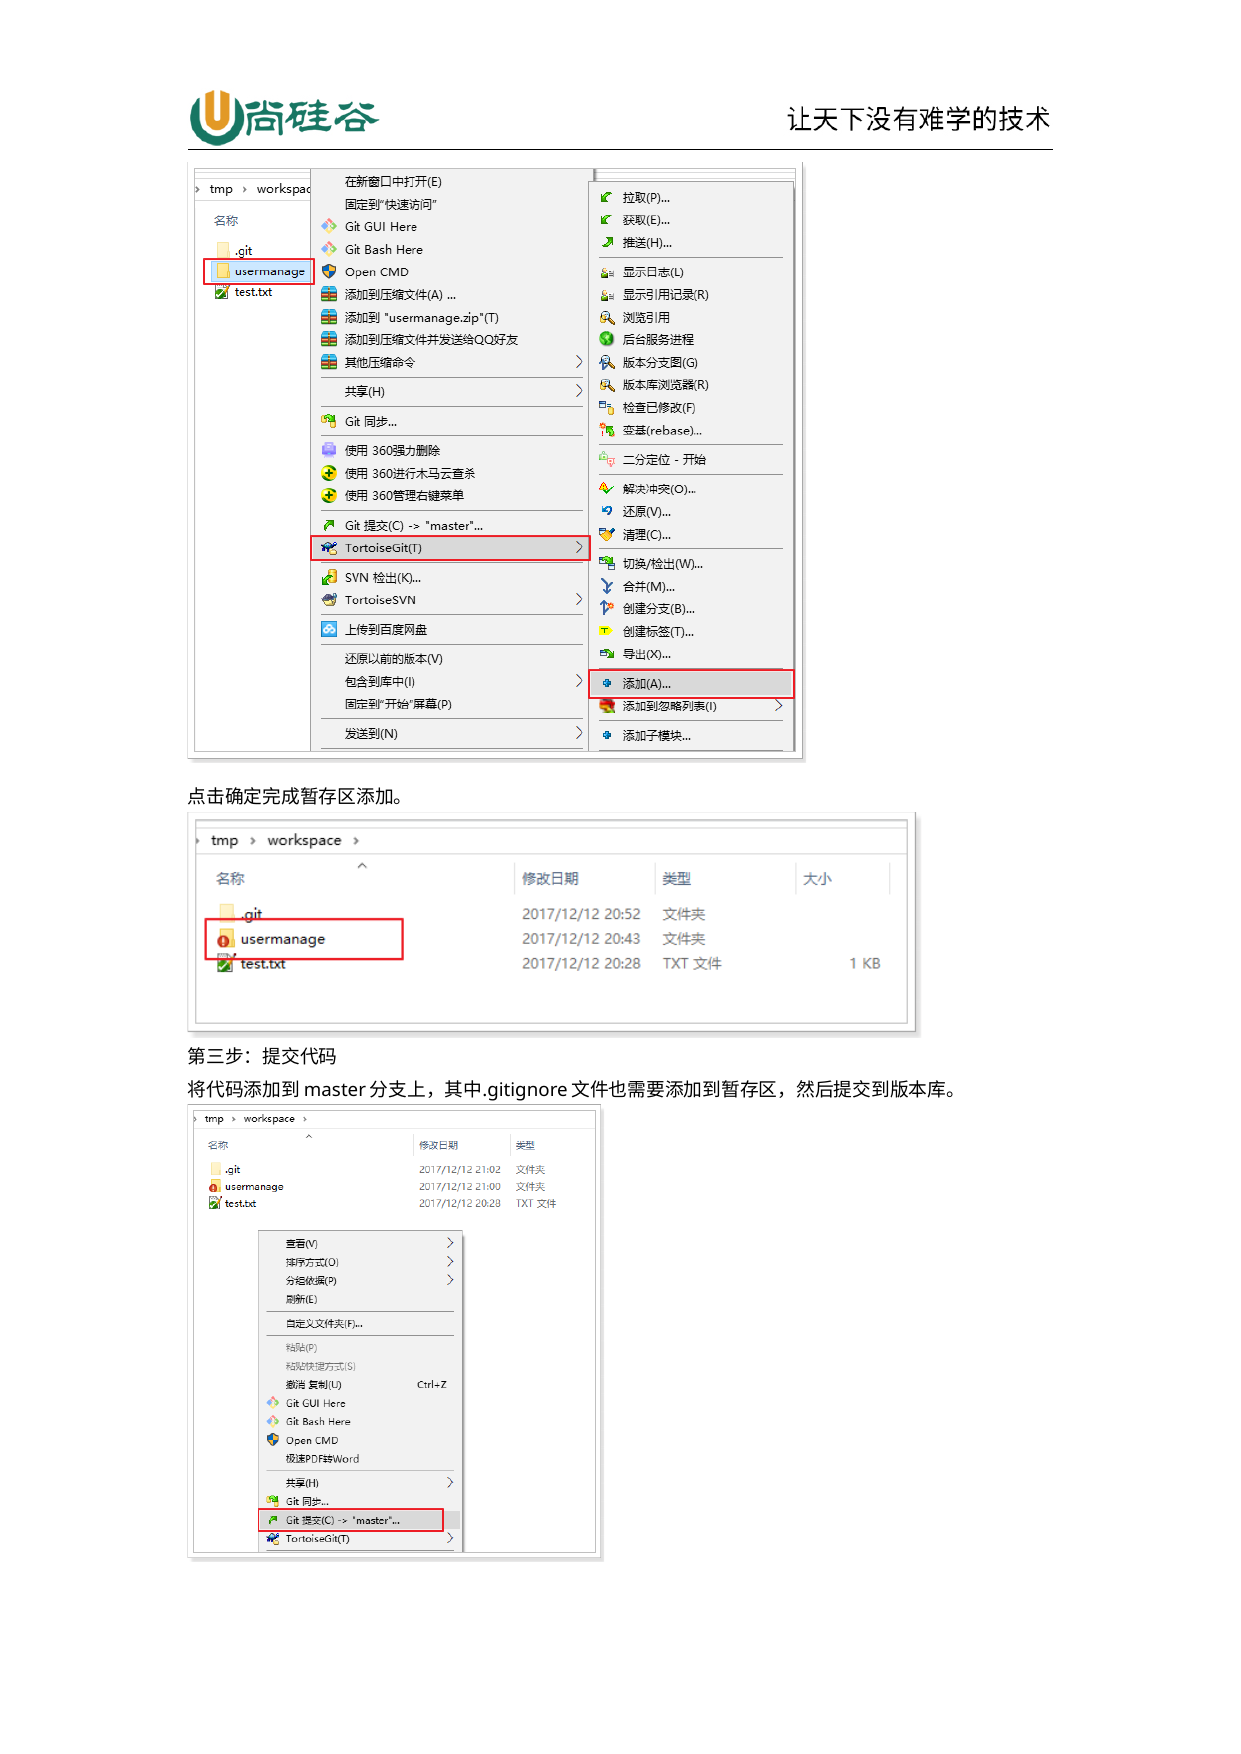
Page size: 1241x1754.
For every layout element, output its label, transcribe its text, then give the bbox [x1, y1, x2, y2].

picture [187, 162, 807, 763]
text 点击确定完成暂存区添加。 [187, 779, 1053, 812]
text 第三步：提交代码 [187, 1039, 1053, 1072]
picture [187, 1104, 605, 1562]
text 将代码添加到master分支上，其中.gitignore文件也需要添加到暂存区，然后提交到版本库。 [187, 1072, 1053, 1104]
picture [187, 812, 922, 1038]
picture [187, 88, 1053, 147]
